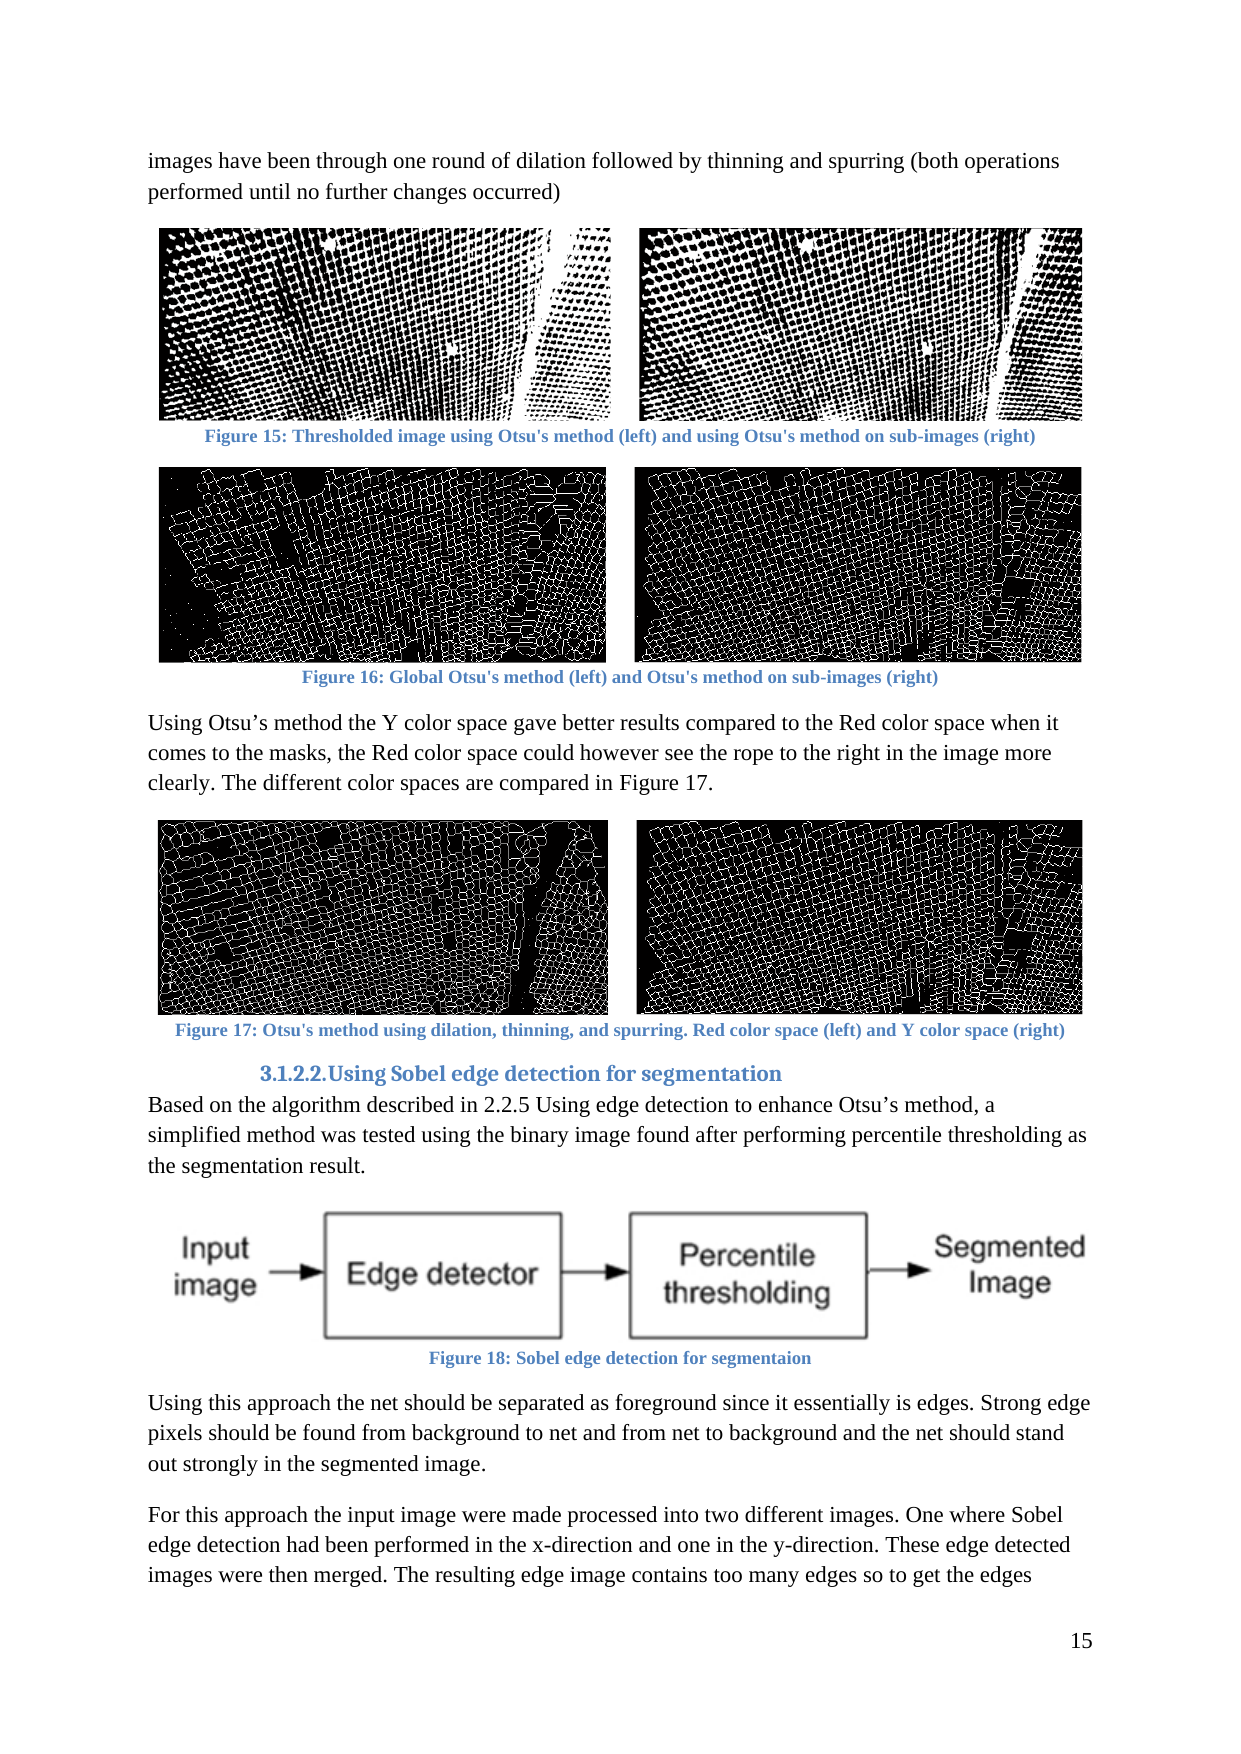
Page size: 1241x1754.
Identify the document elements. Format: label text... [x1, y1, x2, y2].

picture [147, 1202, 1093, 1343]
picture [157, 820, 608, 1015]
text Figure 17: Otsu's method using dilation, thinning, and spurring. Red color space (left) and Y color space (right) [148, 1019, 1093, 1040]
picture [639, 228, 1083, 421]
text Using Otsu’s method the Y color space gave better results compared to the Red color space when it comes to the masks, the Red color space could however see the rope to the right in the image more clearly. The different color spaces are compared in Figure 17. [148, 708, 1093, 795]
text Figure 18: Sobel edge detection for segmentaion [148, 1347, 1093, 1368]
picture [158, 467, 606, 663]
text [148, 1501, 1093, 1587]
text Figure 16: Global Otsu's method (left) and Otsu's method on sub-images (right) [148, 666, 1093, 688]
text Using this approach the net should be separated as foreground since it essentially is edges. Strong edge pixels should be found from background to net and from net to background and the net should stand out strongly in the segmented image. [148, 1389, 1093, 1476]
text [148, 148, 1093, 204]
text Figure 15: Thresholded image using Otsu's method (left) and using Otsu's method on sub-images (right) [148, 425, 1093, 446]
picture [634, 467, 1082, 663]
text Based on the algorithm described in 2.2.5 Using edge detection to enhance Otsu’s method, a simplified method was tested using the binary image found after performing percentile thresholding as the segmentation result. [148, 1091, 1093, 1178]
picture [636, 820, 1083, 1015]
subtitle Using Sobel edge detection for segmentation [260, 1061, 1093, 1087]
picture [158, 228, 611, 421]
